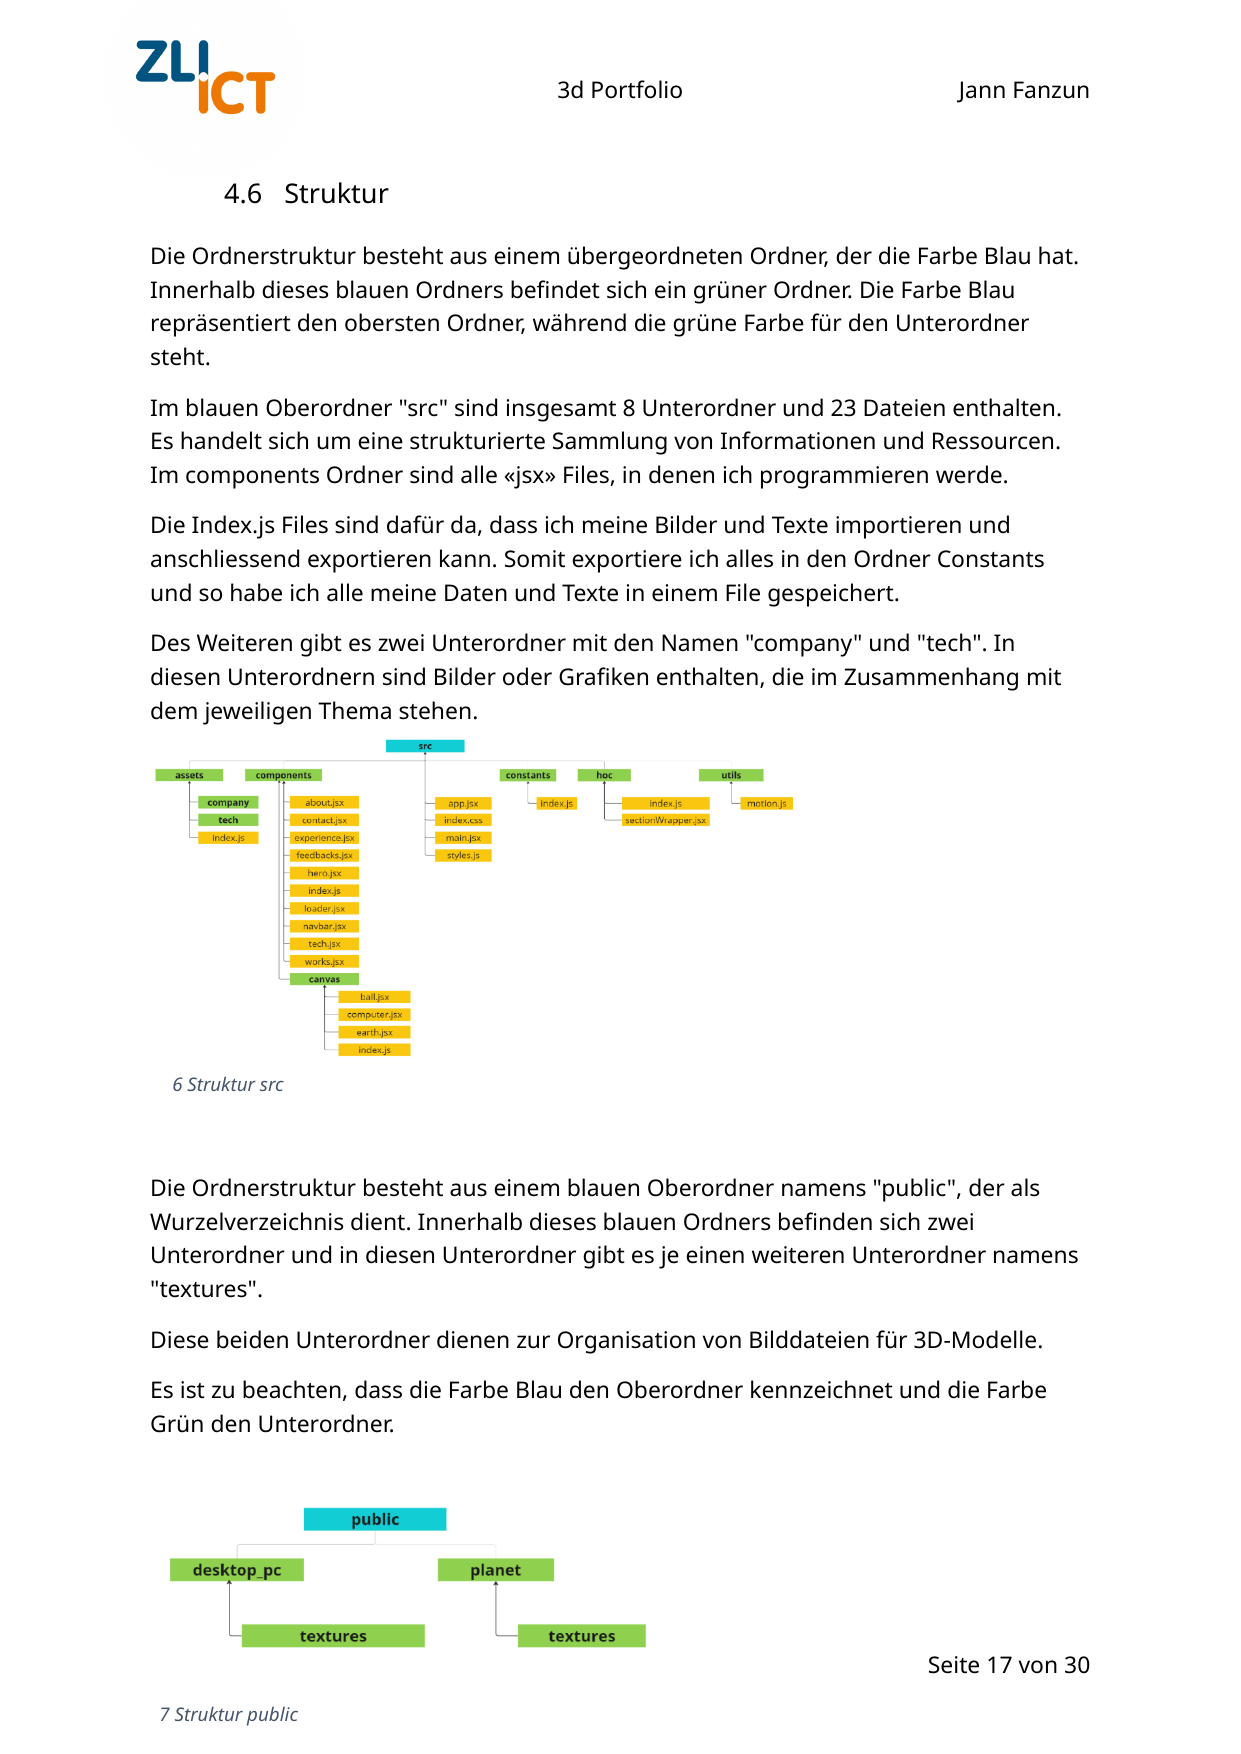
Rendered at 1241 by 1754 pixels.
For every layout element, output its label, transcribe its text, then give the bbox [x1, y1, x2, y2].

text Diese beiden Unterordner dienen zur Organisation von Bilddateien für 3D-Modelle. [150, 1323, 1090, 1355]
picture [100, 0, 311, 183]
text Des Weiteren gibt es zwei Unterordner mit den Namen "company" und "tech". In diesen Unterordnern sind Bilder oder Grafiken enthalten, die im Zusammenhang mit dem jeweiligen Thema stehen. [150, 627, 1090, 726]
text Im blauen Oberordner "src" sind insgesamt 8 Unterordner und 23 Dateien enthalten. Es handelt sich um eine strukturierte Sammlung von Informationen und Ressourcen. Im components Ordner sind alle «jsx» Files, in denen ich programmieren werde. [150, 391, 1090, 490]
text Die Ordnerstruktur besteht aus einem blauen Oberordner namens "public", der als Wurzelverzeichnis dient. Innerhalb dieses blauen Ordners befinden sich zwei Unterordner und in diesen Unterordner gibt es je einen weiteren Unterordner namens "textures". [150, 1172, 1090, 1304]
text Es ist zu beachten, dass die Farbe Blau den Oberordner kennzeichnet und die Farbe Grün den Unterordner. [150, 1374, 1090, 1439]
text Die Index.js Files sind dafür da, dass ich meine Bilder und Texte importieren und anschliessend exportieren kann. Somit exportiere ich alles in den Ordner Constants und so habe ich alle meine Daten und Texte in einem File gespeichert. [150, 509, 1090, 608]
subtitle Struktur [224, 175, 1090, 212]
picture [150, 737, 794, 1062]
text Die Ordnerstruktur besteht aus einem übergeordneten Ordner, der die Farbe Blau hat. Innerhalb dieses blauen Ordners befindet sich ein grüner Ordner. Die Farbe Blau repräsentiert den obersten Ordner, während die grüne Farbe für den Unterordner steht. [150, 240, 1090, 372]
picture [150, 1474, 679, 1682]
